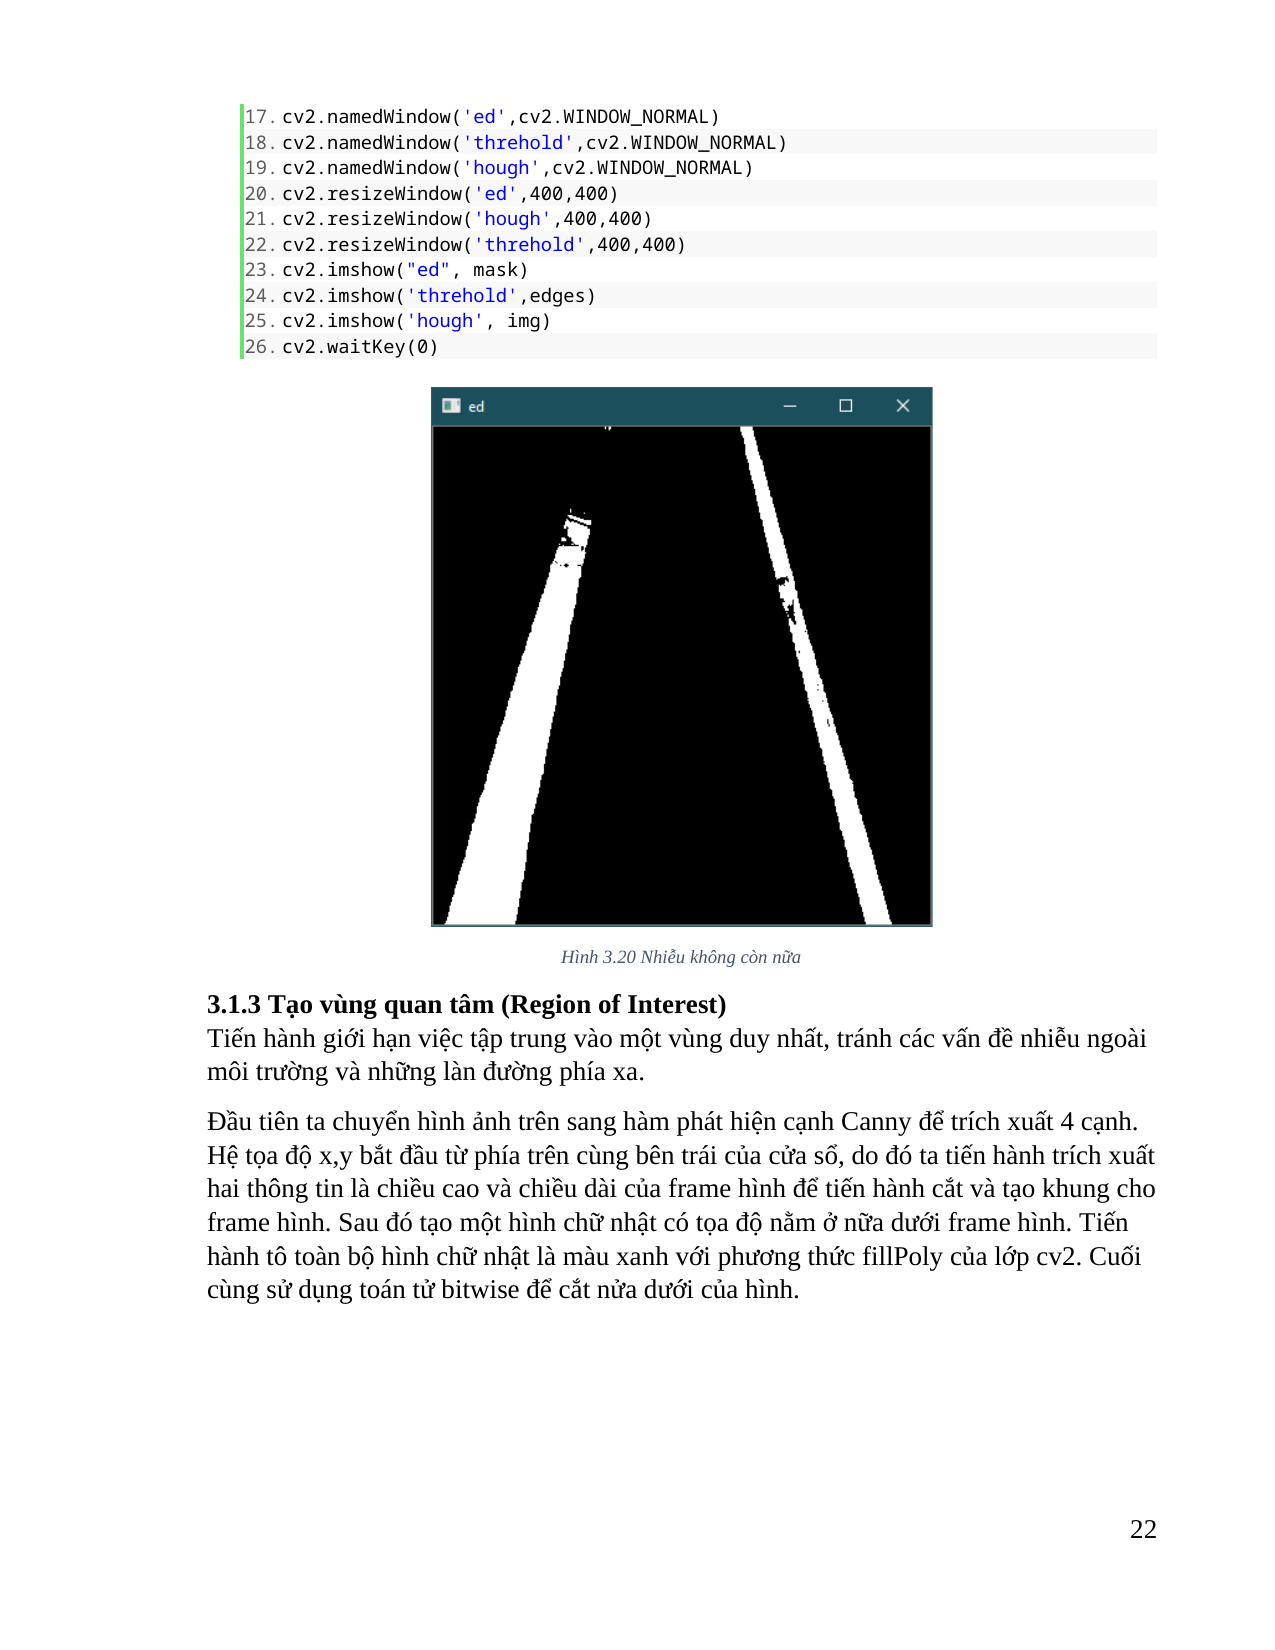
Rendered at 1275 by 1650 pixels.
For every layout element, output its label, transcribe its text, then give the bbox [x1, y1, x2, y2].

text Đầu tiên ta chuyển hình ảnh trên sang hàm phát hiện cạnh Canny để trích xuất 4 cạnh. Hệ tọa độ x,y bắt đầu từ phía trên cùng bên trái của cửa sổ, do đó ta tiến hành trích xuất hai thông tin là chiều cao và chiều dài của frame hình để tiến hành cắt và tạo khung cho frame hình. Sau đó tạo một hình chữ nhật có tọa độ nằm ở nữa dưới frame hình. Tiến hành tô toàn bộ hình chữ nhật là màu xanh với phương thức fillPoly của lớp cv2. Cuối cùng sử dụng toán tử bitwise để cắt nửa dưới của hình. [207, 1105, 1157, 1304]
list cv2.namedWindow('threhold',cv2.WINDOW_NORMAL) [244, 129, 1157, 154]
list cv2.resizeWindow('ed',400,400) [244, 180, 1157, 206]
list cv2.resizeWindow('hough',400,400) [244, 206, 1157, 231]
list cv2.imshow('threhold',edges) [244, 282, 1157, 308]
list cv2.imshow("ed", mask) [244, 257, 1157, 282]
list cv2.waitKey(0) [244, 333, 1157, 359]
subtitle 3.1.3 Tạo vùng quan tâm (Region of Interest) [207, 988, 1157, 1019]
text Tiến hành giới hạn việc tập trung vào một vùng duy nhất, tránh các vấn đề nhiễu ngoài môi trường và những làn đường phía xa. [207, 1022, 1157, 1086]
list cv2.imshow('hough', img) [244, 308, 1157, 333]
list cv2.resizeWindow('threhold',400,400) [244, 231, 1157, 257]
picture [431, 387, 933, 927]
list cv2.namedWindow('ed',cv2.WINDOW_NORMAL) [239, 103, 1157, 129]
list cv2.namedWindow('hough',cv2.WINDOW_NORMAL) [244, 154, 1157, 180]
